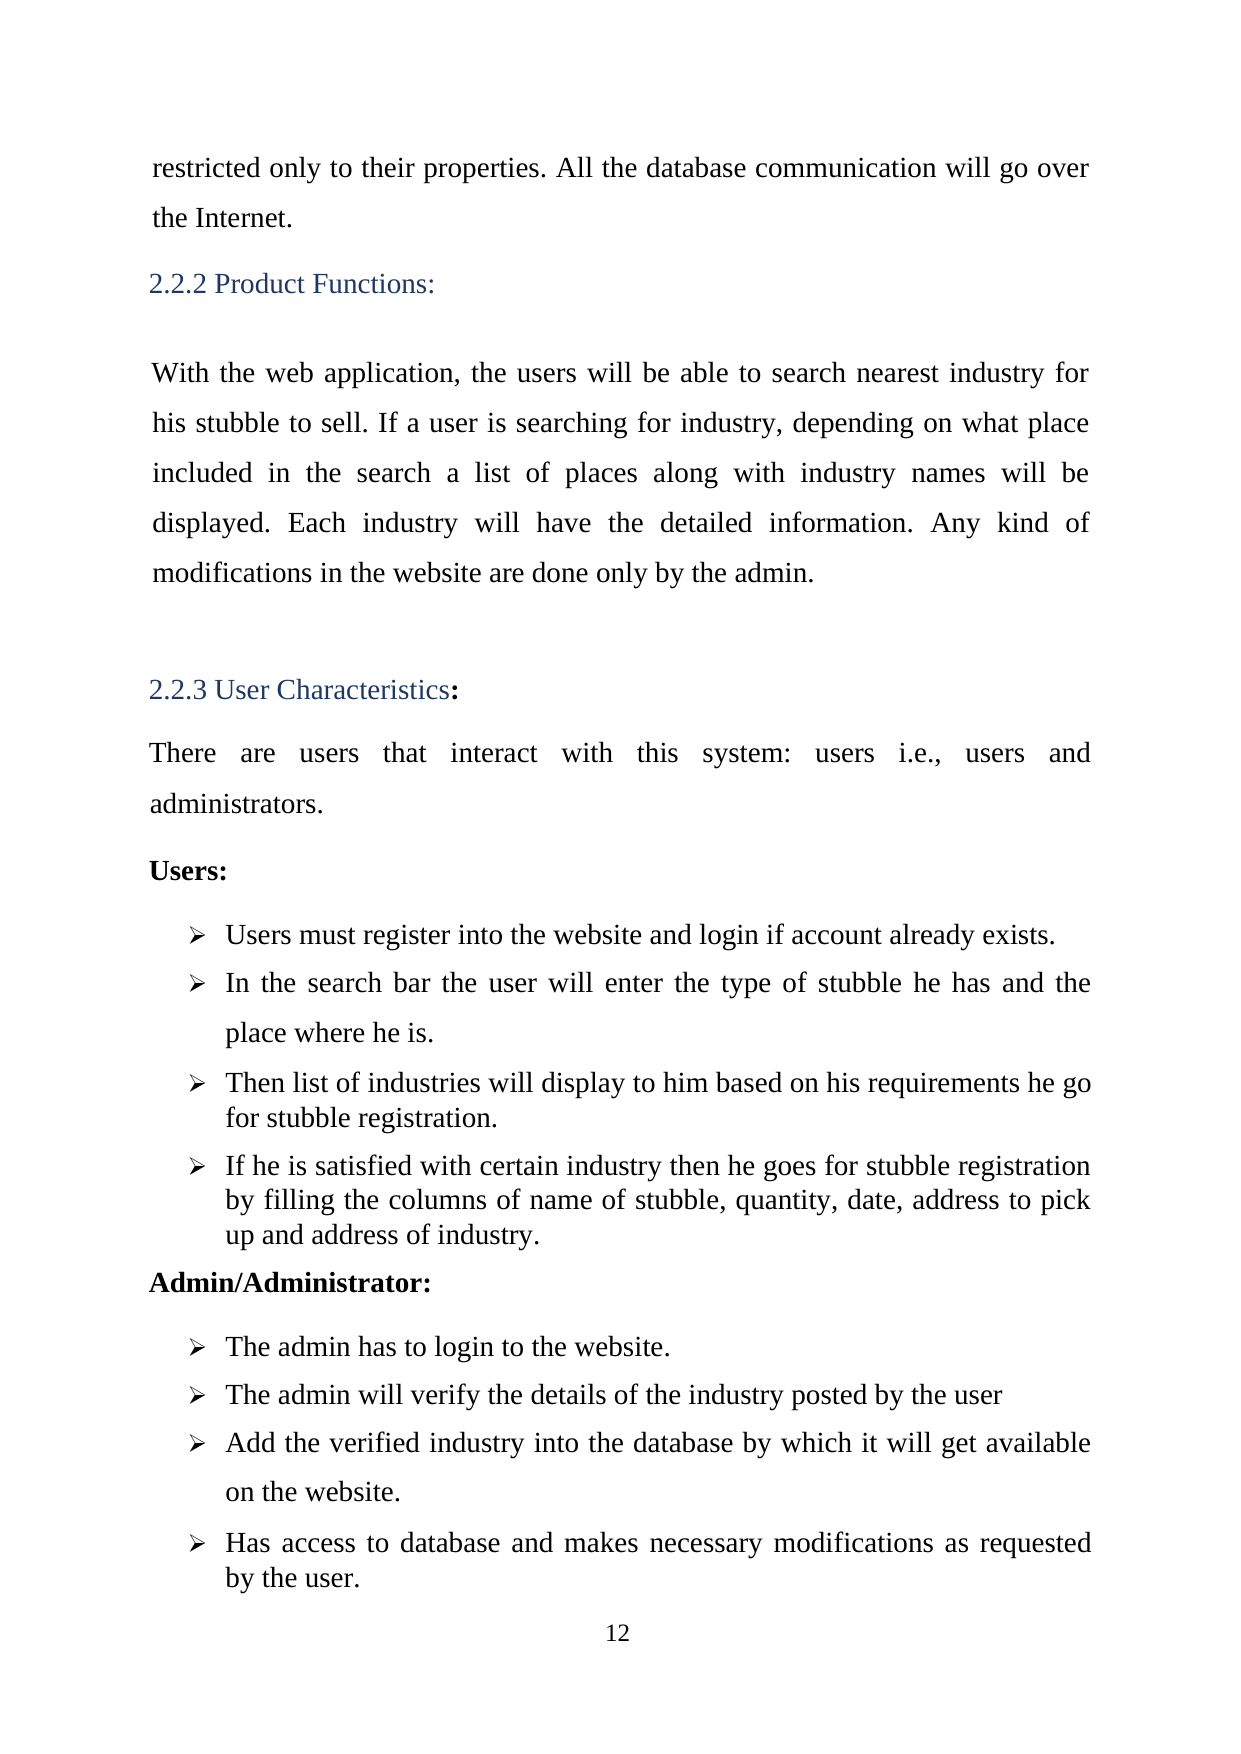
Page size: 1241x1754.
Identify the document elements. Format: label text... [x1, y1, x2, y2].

list Has access to database and makes necessary modifications as requested by the user. [187, 1525, 1092, 1593]
subtitle 2.2.2 Product Functions: [148, 266, 1088, 300]
list The admin has to login to the website. [187, 1329, 1092, 1363]
text Admin/Administrator: [148, 1265, 1079, 1299]
text Users: [148, 853, 1079, 887]
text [151, 150, 1091, 234]
text With the web application, the users will be able to search nearest industry for his stubble to sell. If a user is searching for industry, depending on what place included in the search a list of places along with industry names will be displayed. Each industry will have the detailed information. Any kind of modifications in the website are done only by the admin. [151, 356, 1091, 589]
list Users must register into the website and login if account already exists. [187, 917, 1092, 951]
subtitle 2.2.3 User Characteristics: [148, 672, 1088, 705]
list If he is satisfied with certain industry then he goes for stubble registration by filling the columns of name of stubble, quantity, date, address to pick up and address of industry. [187, 1148, 1092, 1250]
list In the search bar the user will enter the type of stubble he has and the place where he is. [187, 965, 1092, 1048]
list Add the verified industry into the database by which it will get available on the website. [187, 1425, 1092, 1508]
list Then list of industries will display to him based on his requirements he go for stubble registration. [187, 1066, 1092, 1134]
text There are users that interact with this system: users i.e., users and administrators. [148, 736, 1092, 820]
list The admin will verify the details of the industry posted by the user [187, 1377, 1092, 1411]
